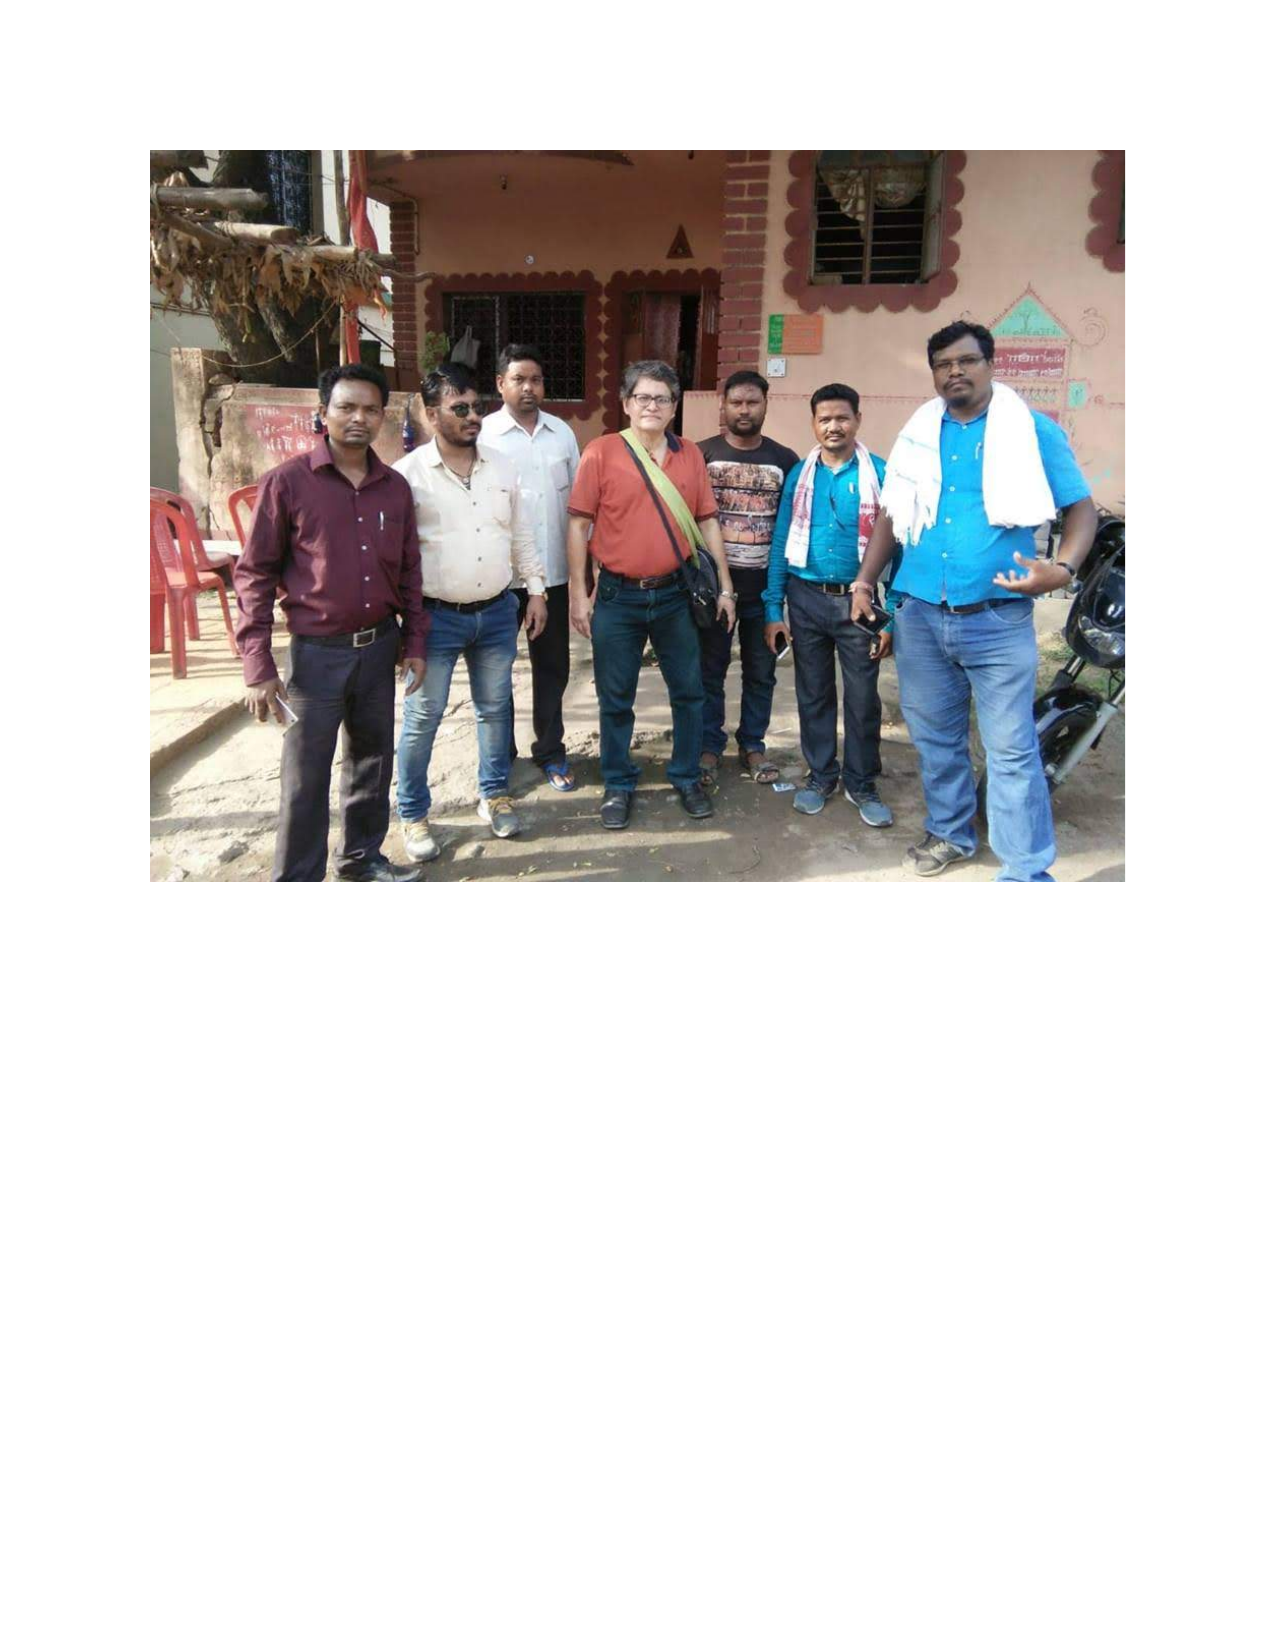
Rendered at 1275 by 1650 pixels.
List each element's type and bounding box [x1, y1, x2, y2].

picture [150, 150, 1125, 882]
